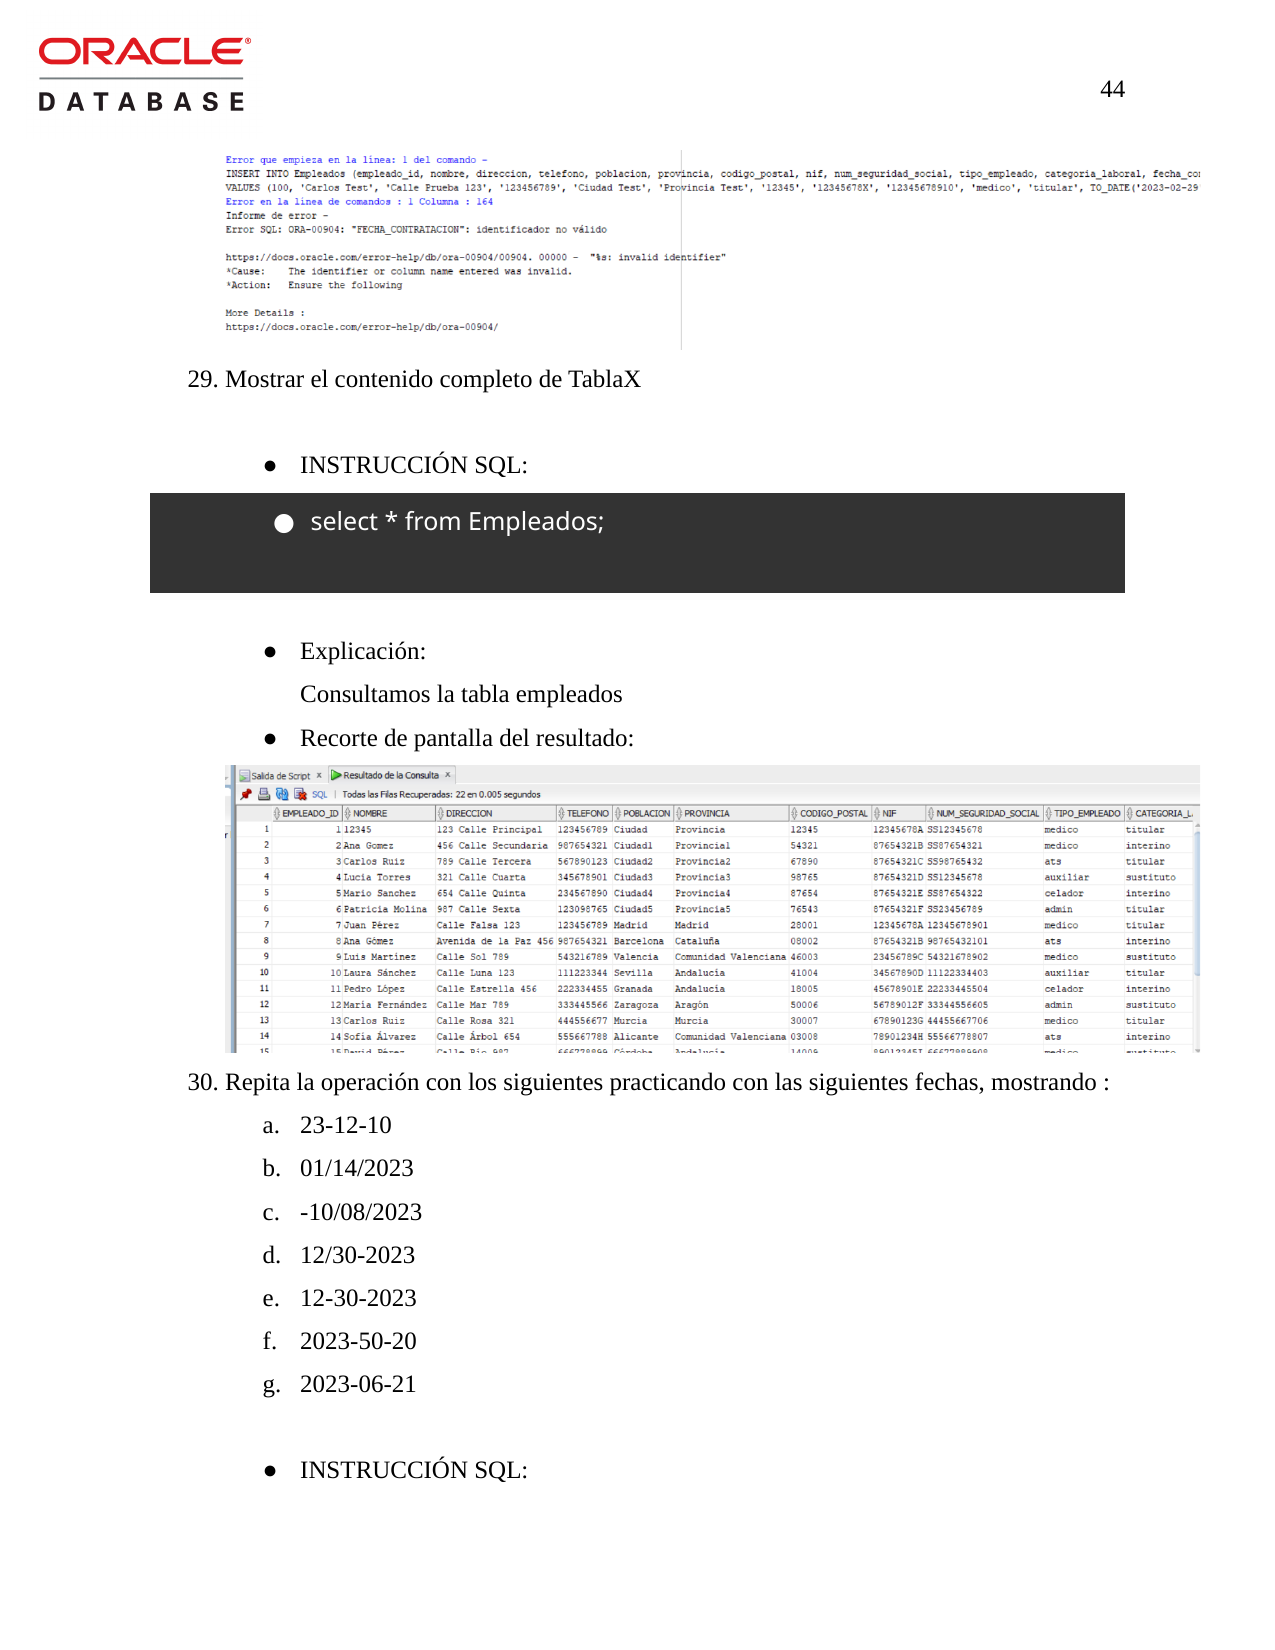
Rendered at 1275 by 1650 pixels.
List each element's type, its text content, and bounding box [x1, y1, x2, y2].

picture [225, 150, 1200, 350]
list INSTRUCCIÓN SQL: [262, 1455, 1125, 1484]
list 12-30-2023 [262, 1283, 1125, 1312]
list INSTRUCCIÓN SQL: [262, 450, 1125, 479]
picture [26, 10, 264, 139]
list 2023-50-20 [262, 1326, 1125, 1355]
list Recorte de pantalla del resultado: [262, 723, 1125, 751]
text Consultamos la tabla empleados [300, 679, 1125, 708]
list Mostrar el contenido completo de TablaX [187, 364, 1125, 392]
list Explicación: [262, 636, 1125, 665]
list 23-12-10 [262, 1110, 1125, 1139]
list -10/08/2023 [262, 1197, 1125, 1225]
list 2023-06-21 [262, 1369, 1125, 1398]
picture [225, 765, 1200, 1053]
list 12/30-2023 [262, 1240, 1125, 1268]
list Repita la operación con los siguientes practicando con las siguientes fechas, mostrando : [187, 1067, 1125, 1096]
table_header select * from Empleados; [150, 493, 1125, 593]
list 01/14/2023 [262, 1153, 1125, 1182]
